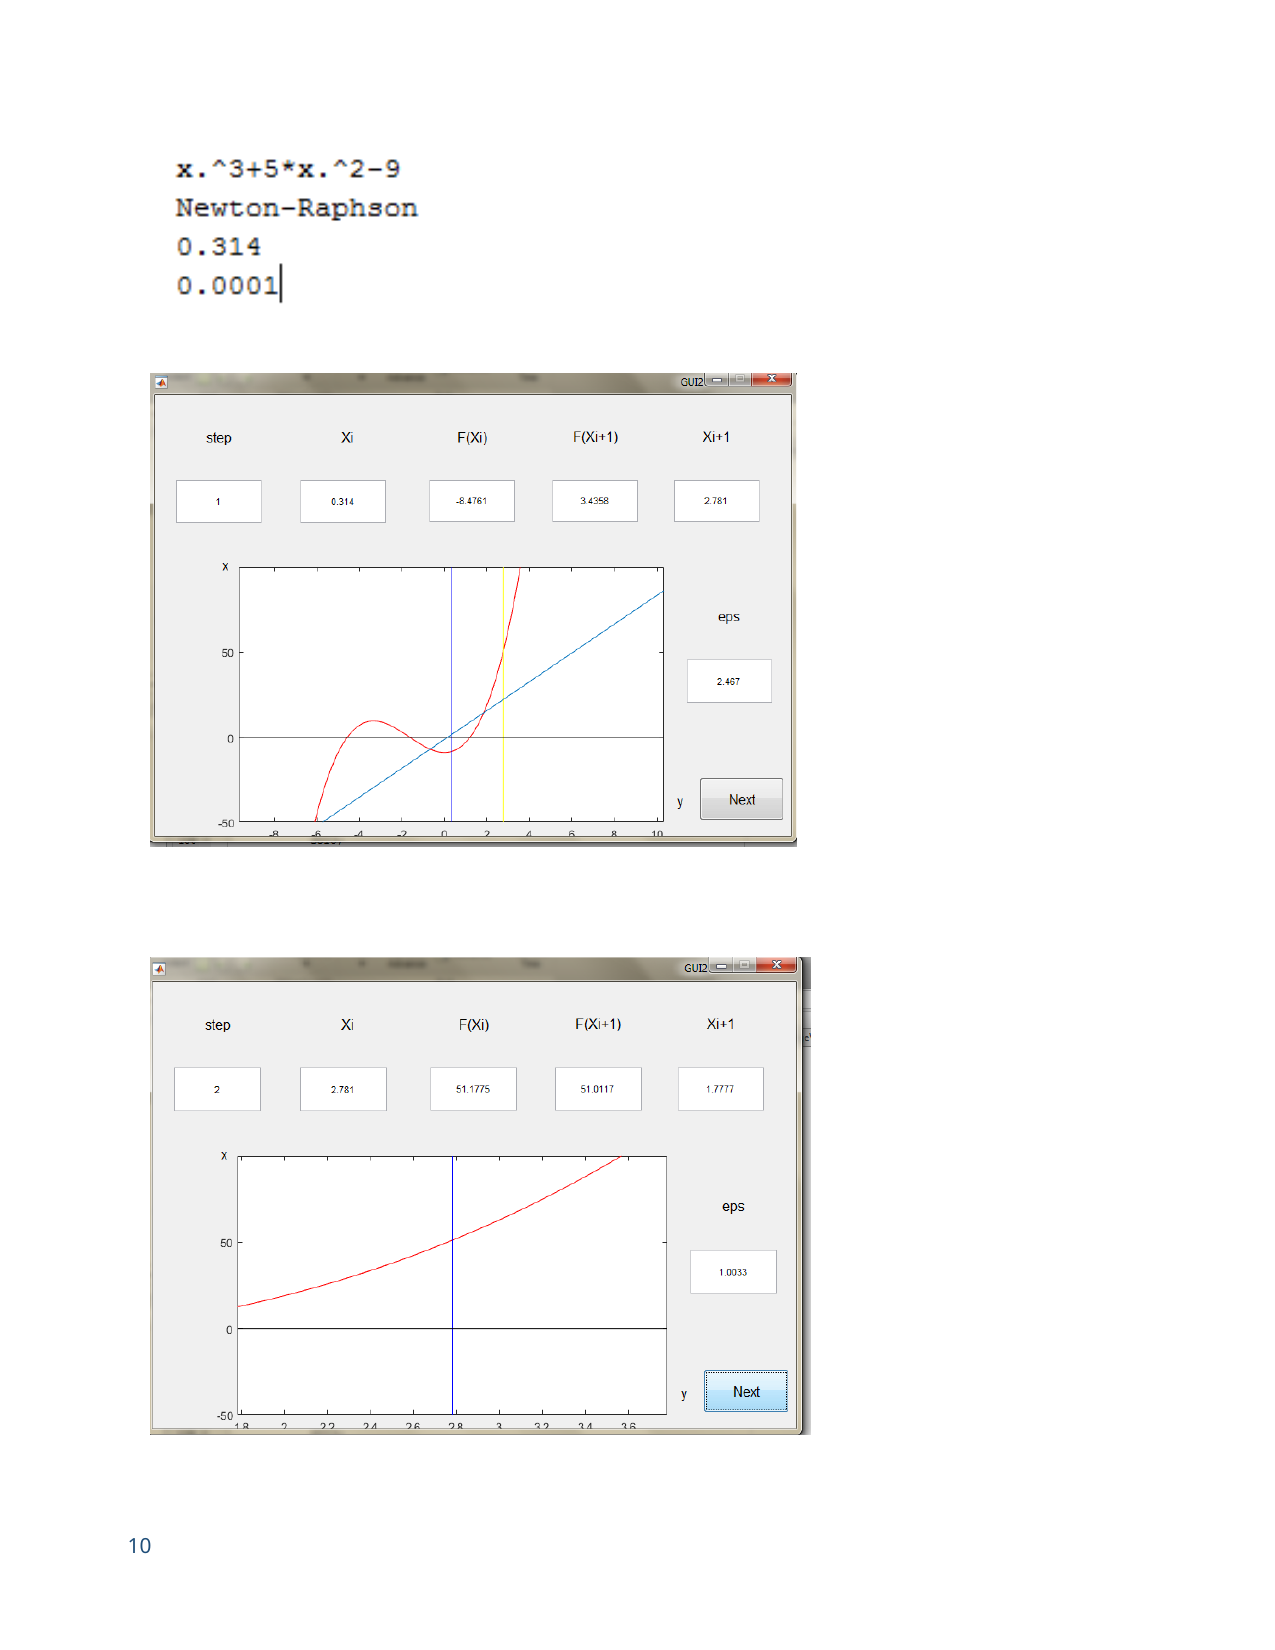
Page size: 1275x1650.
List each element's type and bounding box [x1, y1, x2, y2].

picture [150, 957, 811, 1435]
picture [150, 373, 797, 847]
picture [150, 150, 582, 351]
